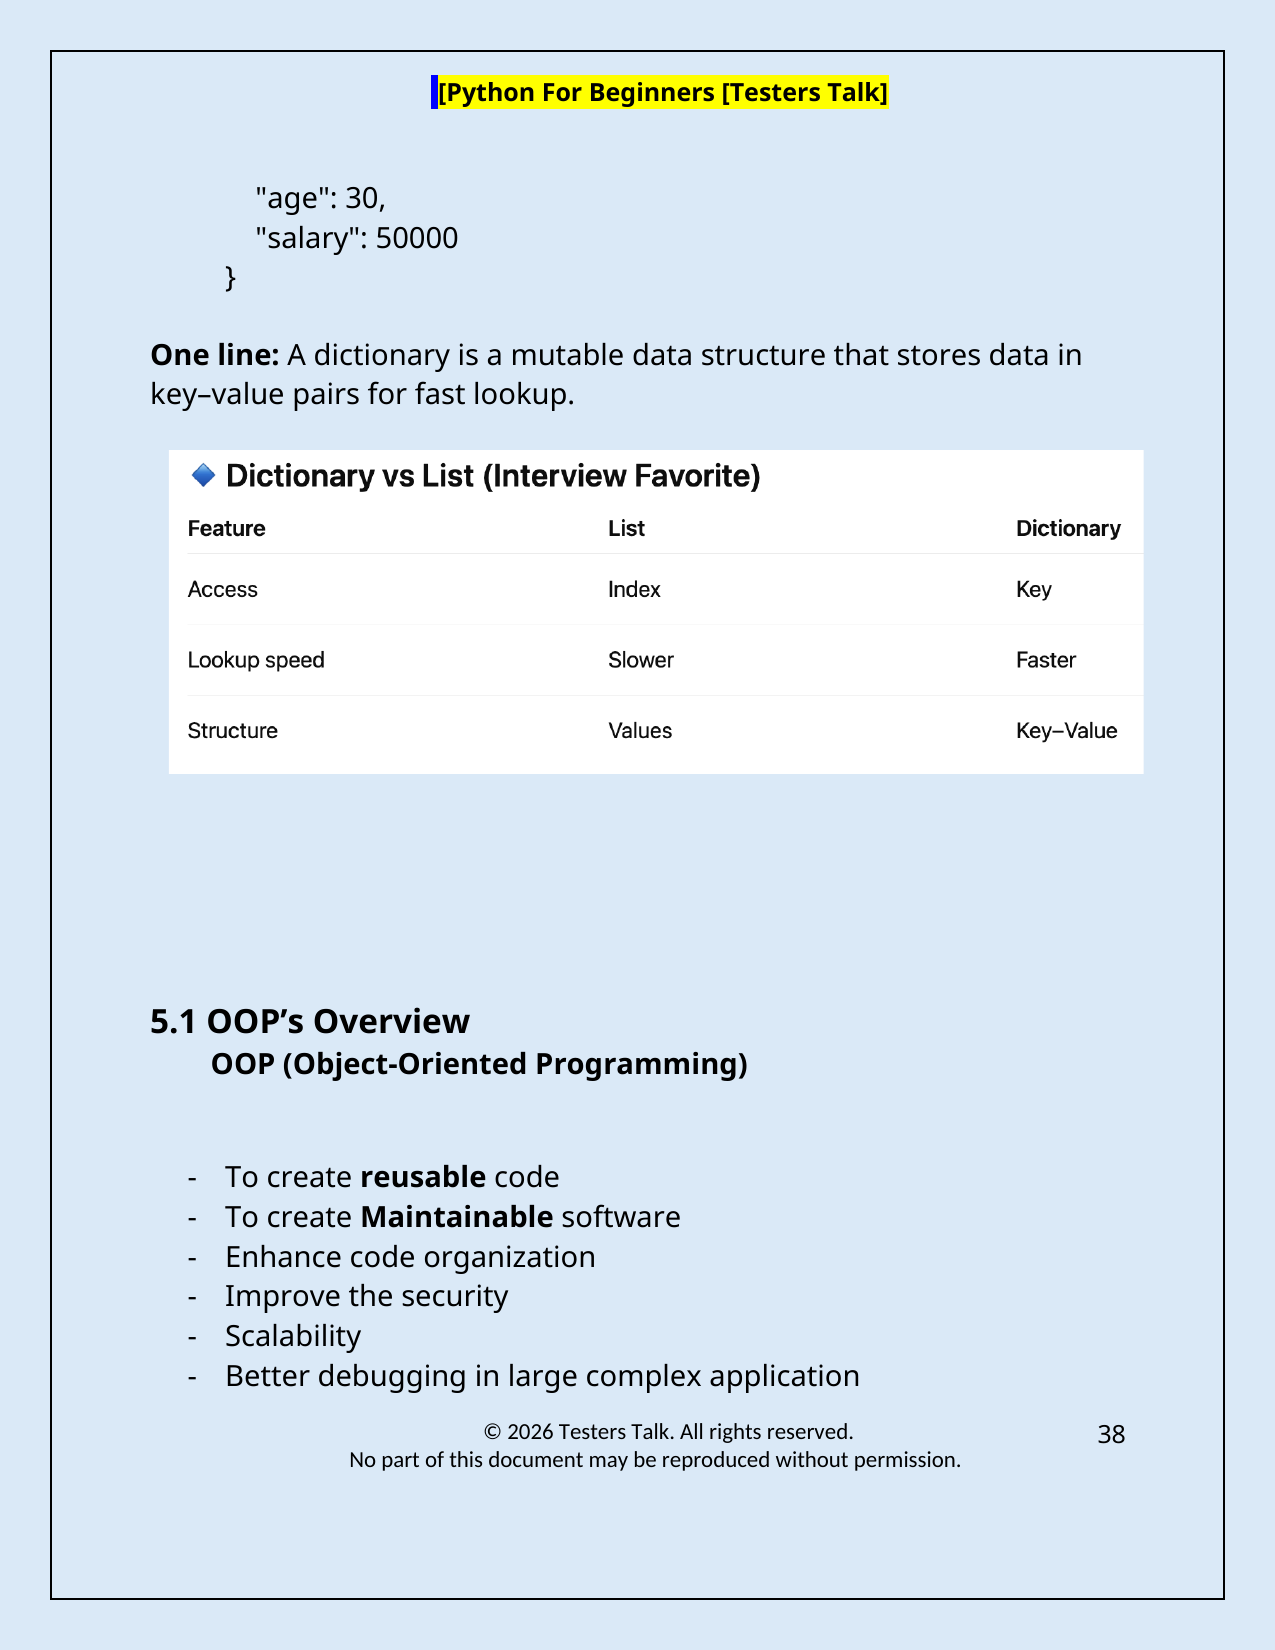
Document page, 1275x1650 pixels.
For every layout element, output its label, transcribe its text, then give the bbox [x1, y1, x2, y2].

list "salary": 50000 [225, 217, 1125, 257]
text One line: A dictionary is a mutable data structure that stores data in key–value pairs for fast lookup. [150, 334, 1125, 413]
list To create reusable code [187, 1156, 1125, 1196]
list Enhance code organization [187, 1236, 1125, 1276]
text OOP (Object-Oriented Programming) [150, 1043, 1125, 1083]
text 5.1 OOP’s Overview [150, 998, 1125, 1043]
list To create Maintainable software [187, 1196, 1125, 1236]
list Improve the security [187, 1276, 1125, 1315]
list Scalability [187, 1315, 1125, 1355]
list Better debugging in large complex application [187, 1355, 1125, 1394]
list } [225, 257, 1125, 296]
list "age": 30, [225, 177, 1125, 217]
